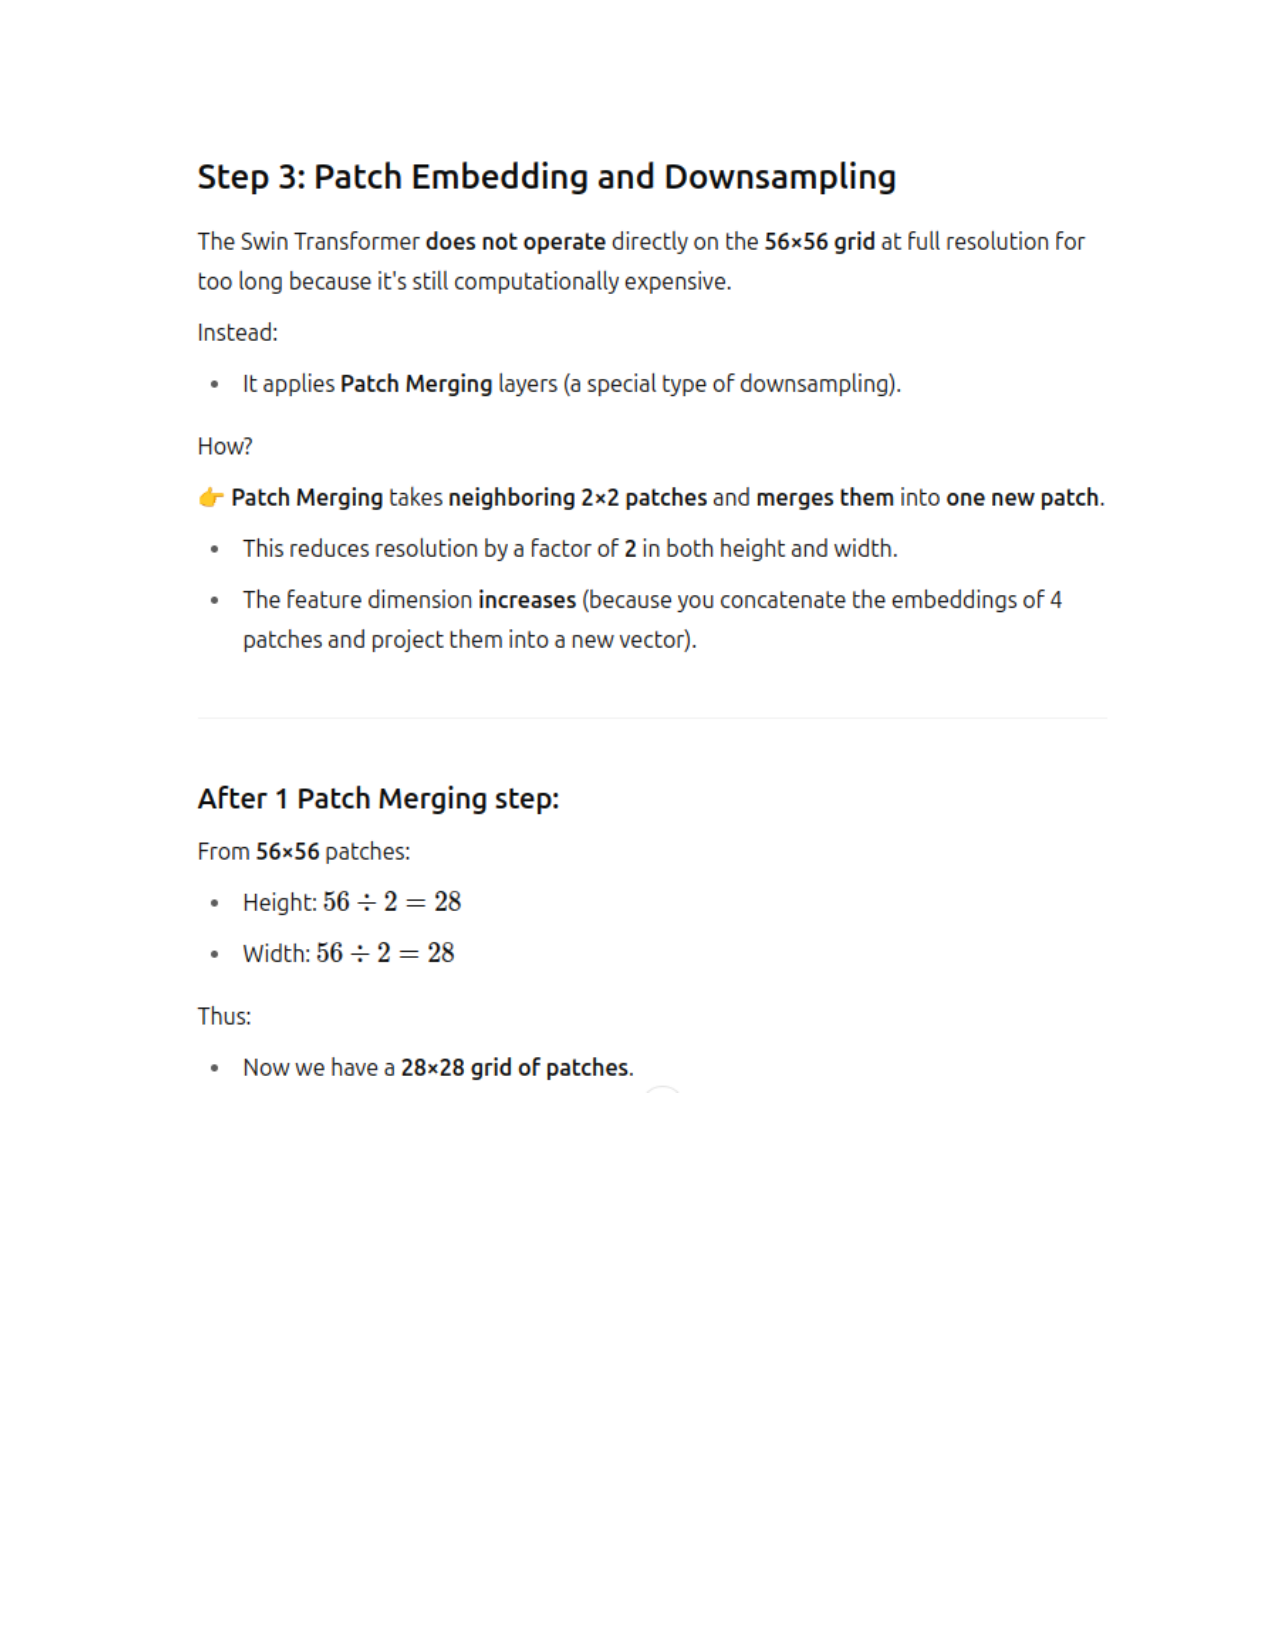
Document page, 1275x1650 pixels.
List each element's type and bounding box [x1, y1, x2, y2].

picture [150, 150, 1125, 1093]
